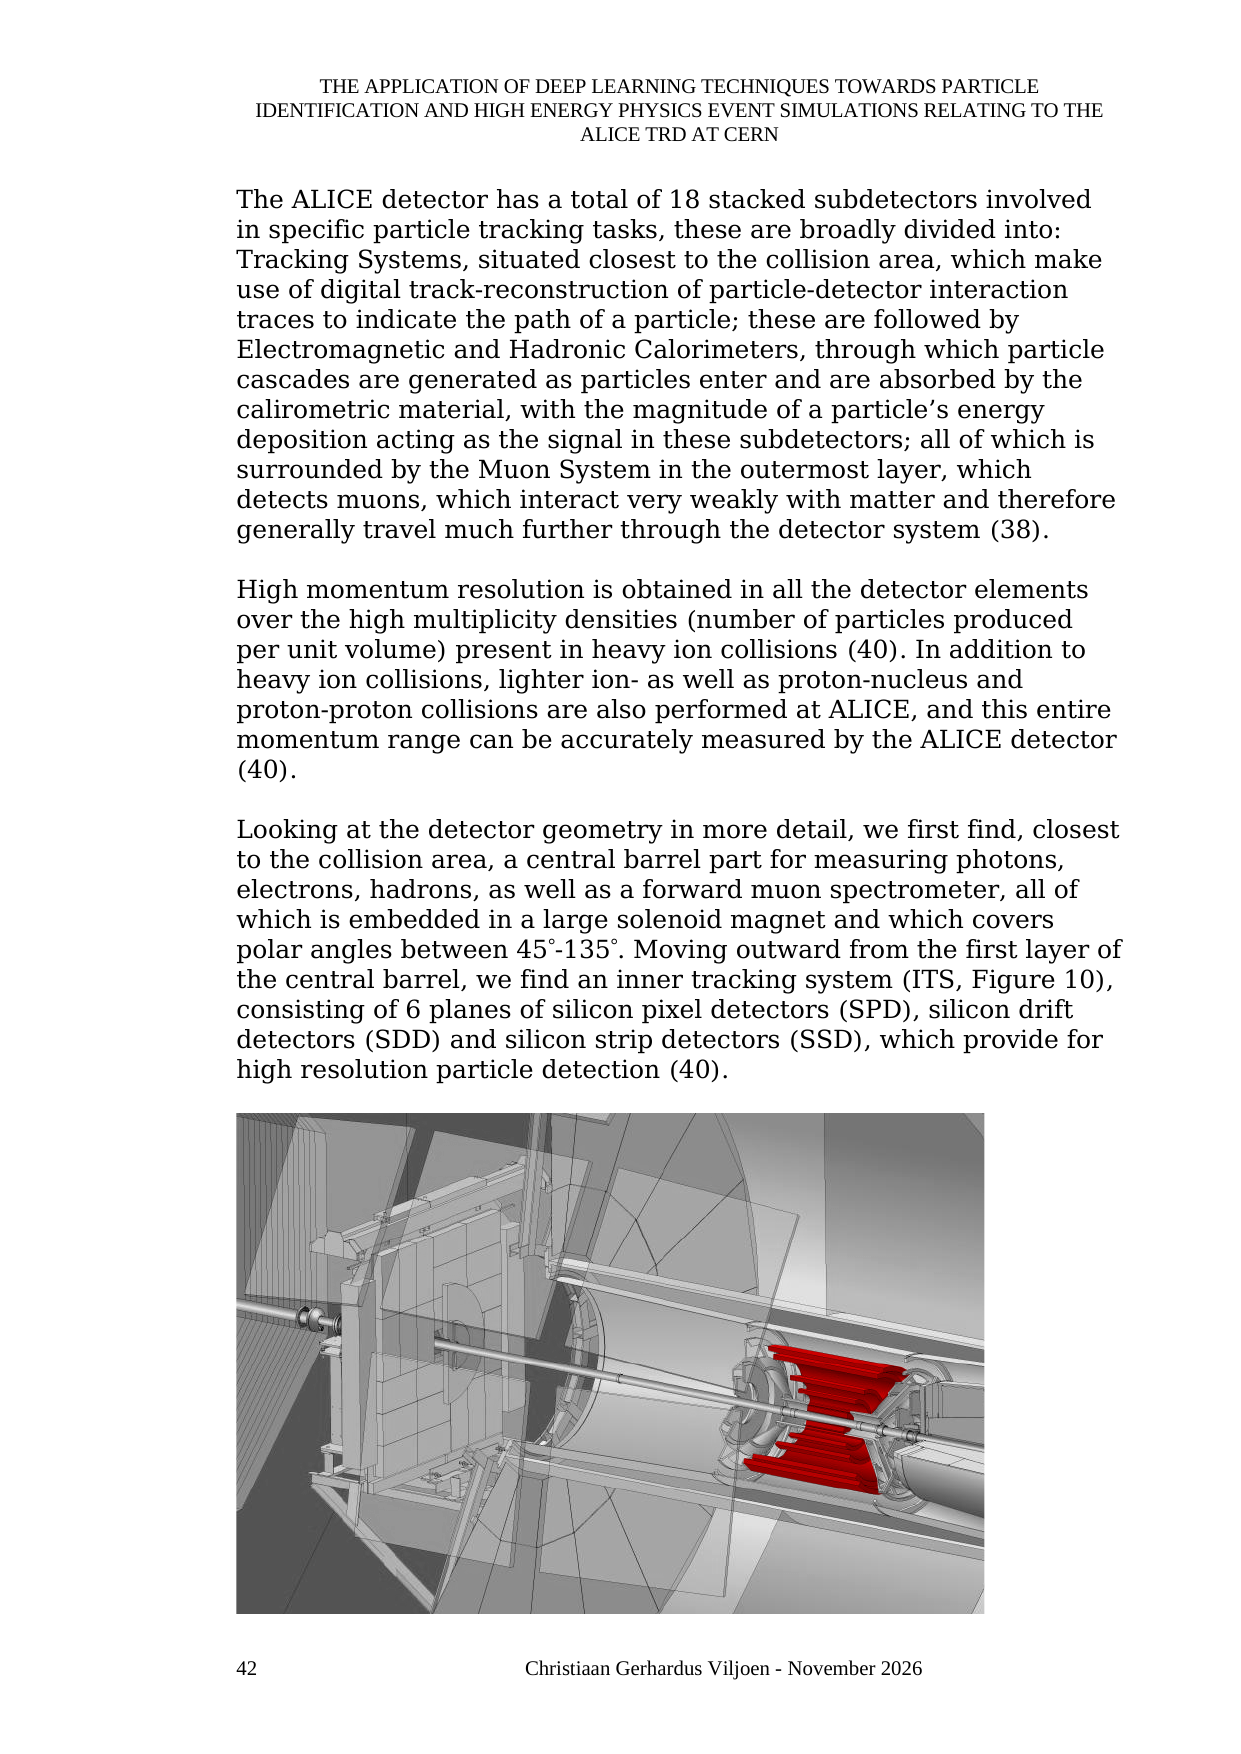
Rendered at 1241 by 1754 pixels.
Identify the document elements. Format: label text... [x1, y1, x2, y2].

text High momentum resolution is obtained in all the detector elements over the high multiplicity densities (number of particles produced per unit volume) present in heavy ion collisions . In addition to heavy ion collisions, lighter ion- as well as proton-nucleus and proton-proton collisions are also performed at ALICE, and this entire momentum range can be accurately measured by the ALICE detector . [236, 573, 1122, 783]
picture [236, 1113, 985, 1614]
text The ALICE detector has a total of 18 stacked subdetectors involved in specific particle tracking tasks, these are broadly divided into: Tracking Systems, situated closest to the collision area, which make use of digital track-reconstruction of particle-detector interaction traces to indicate the path of a particle; these are followed by Electromagnetic and Hadronic Calorimeters, through which particle cascades are generated as particles enter and are absorbed by the calirometric material, with the magnitude of a particle’s energy deposition acting as the signal in these subdetectors; all of which is surrounded by the Muon System in the outermost layer, which detects muons, which interact very weakly with matter and therefore generally travel much further through the detector system . [236, 183, 1122, 543]
text Looking at the detector geometry in more detail, we first find, closest to the collision area, a central barrel part for measuring photons, electrons, hadrons, as well as a forward muon spectrometer, all of which is embedded in a large solenoid magnet and which covers polar angles between 45-135. Moving outward from the first layer of the central barrel, we find an inner tracking system (ITS, Figure 11), consisting of 6 planes of silicon pixel detectors (SPD), silicon drift detectors (SDD) and silicon strip detectors (SSD), which provide for high resolution particle detection . [236, 813, 1122, 1084]
